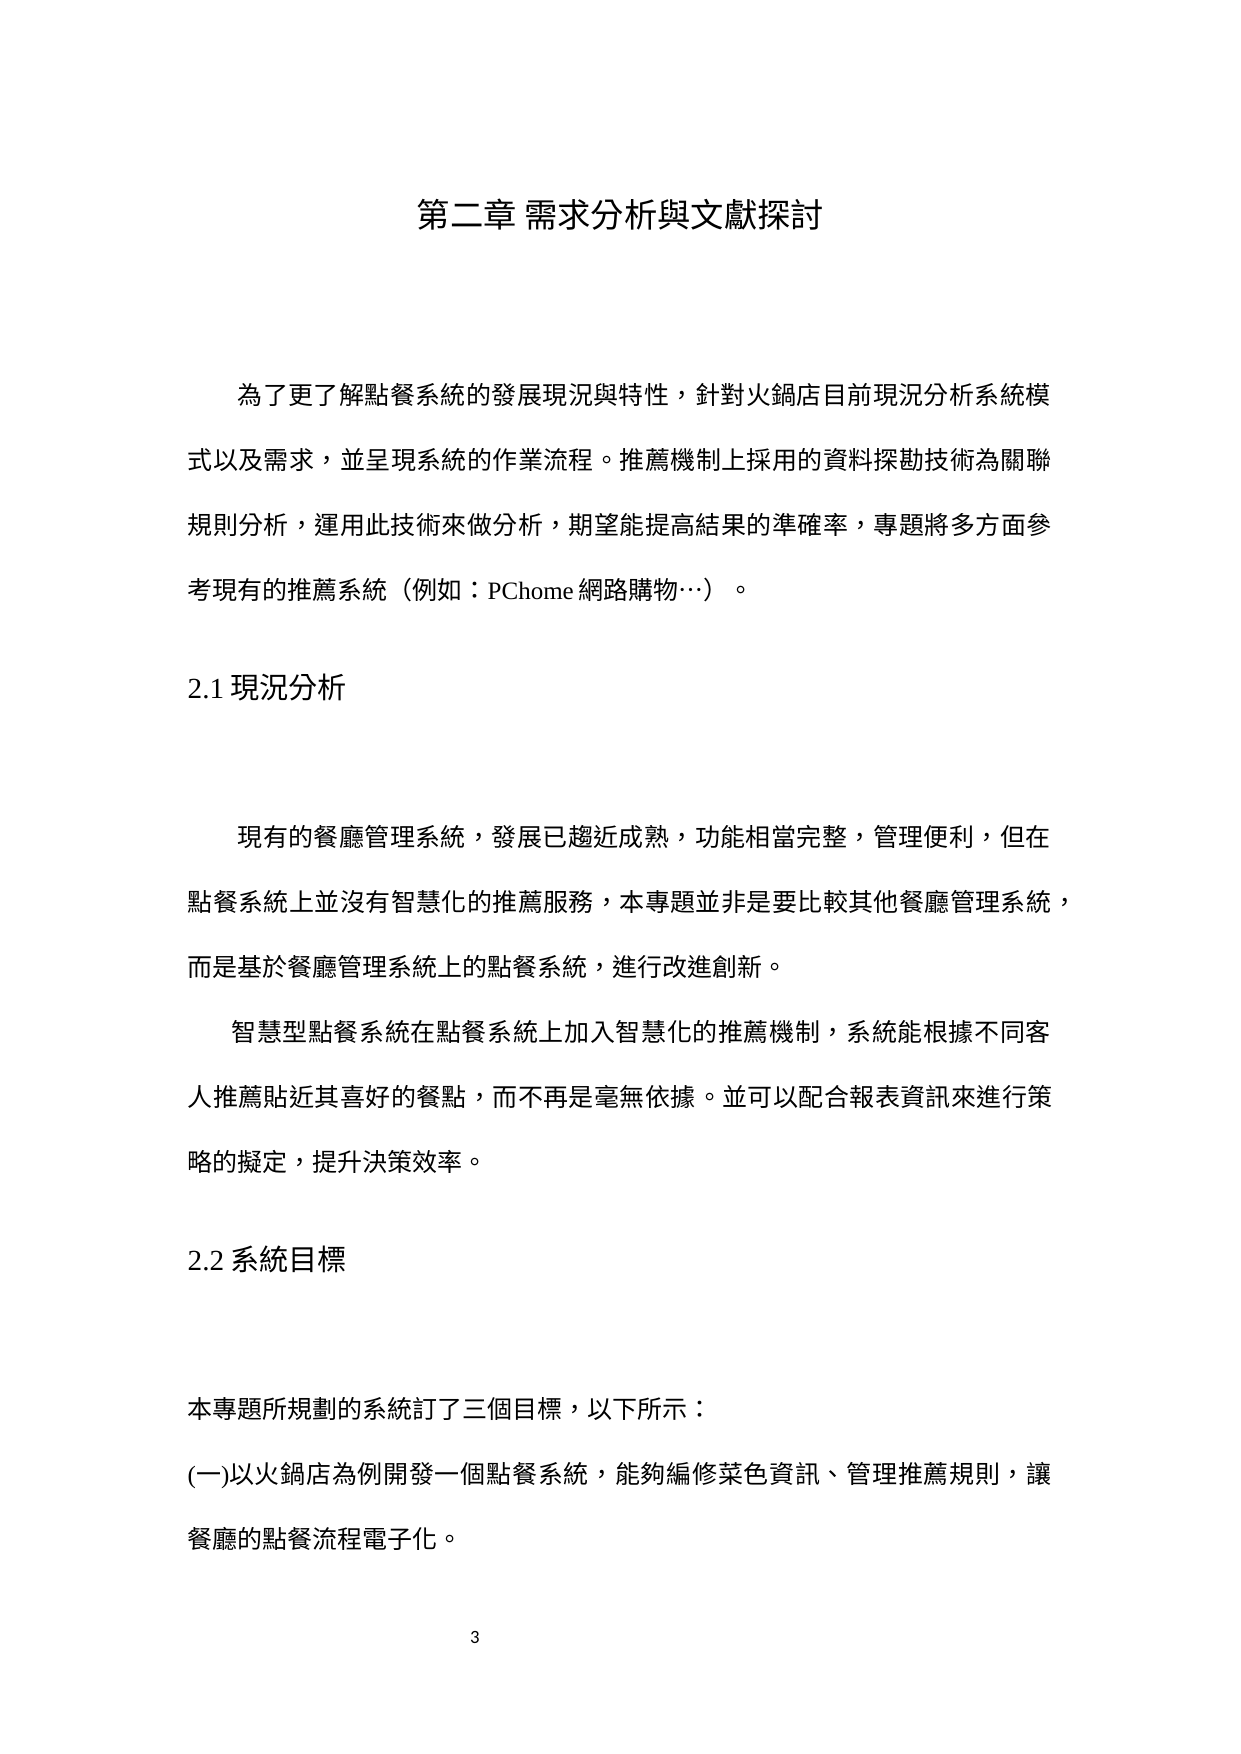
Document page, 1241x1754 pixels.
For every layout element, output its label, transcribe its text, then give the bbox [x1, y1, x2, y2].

text 智慧型點餐系統在點餐系統上加入智慧化的推薦機制，系統能根據不同客人推薦貼近其喜好的餐點，而不再是毫無依據。並可以配合報表資訊來進行策略的擬定，提升決策效率。 [187, 998, 1053, 1193]
subtitle 第二章 需求分析與文獻探討 [187, 181, 1053, 246]
text 為了更了解點餐系統的發展現況與特性，針對火鍋店目前現況分析系統模式以及需求，並呈現系統的作業流程。推薦機制上採用的資料探勘技術為關聯規則分析，運用此技術來做分析，期望能提高結果的準確率，專題將多方面參考現有的推薦系統（例如：PChome網路購物…）。 [187, 361, 1053, 621]
text 現有的餐廳管理系統，發展已趨近成熟，功能相當完整，管理便利，但在點餐系統上並沒有智慧化的推薦服務，本專題並非是要比較其他餐廳管理系統，而是基於餐廳管理系統上的點餐系統，進行改進創新。 [187, 803, 1053, 998]
text 本專題所規劃的系統訂了三個目標，以下所示： [187, 1375, 1053, 1440]
subtitle 2.1現況分析 [187, 653, 1053, 718]
list 以火鍋店為例開發一個點餐系統，能夠編修菜色資訊、管理推薦規則，讓餐廳的點餐流程電子化。 [187, 1440, 1053, 1570]
subtitle 2.2系統目標 [187, 1226, 1053, 1291]
